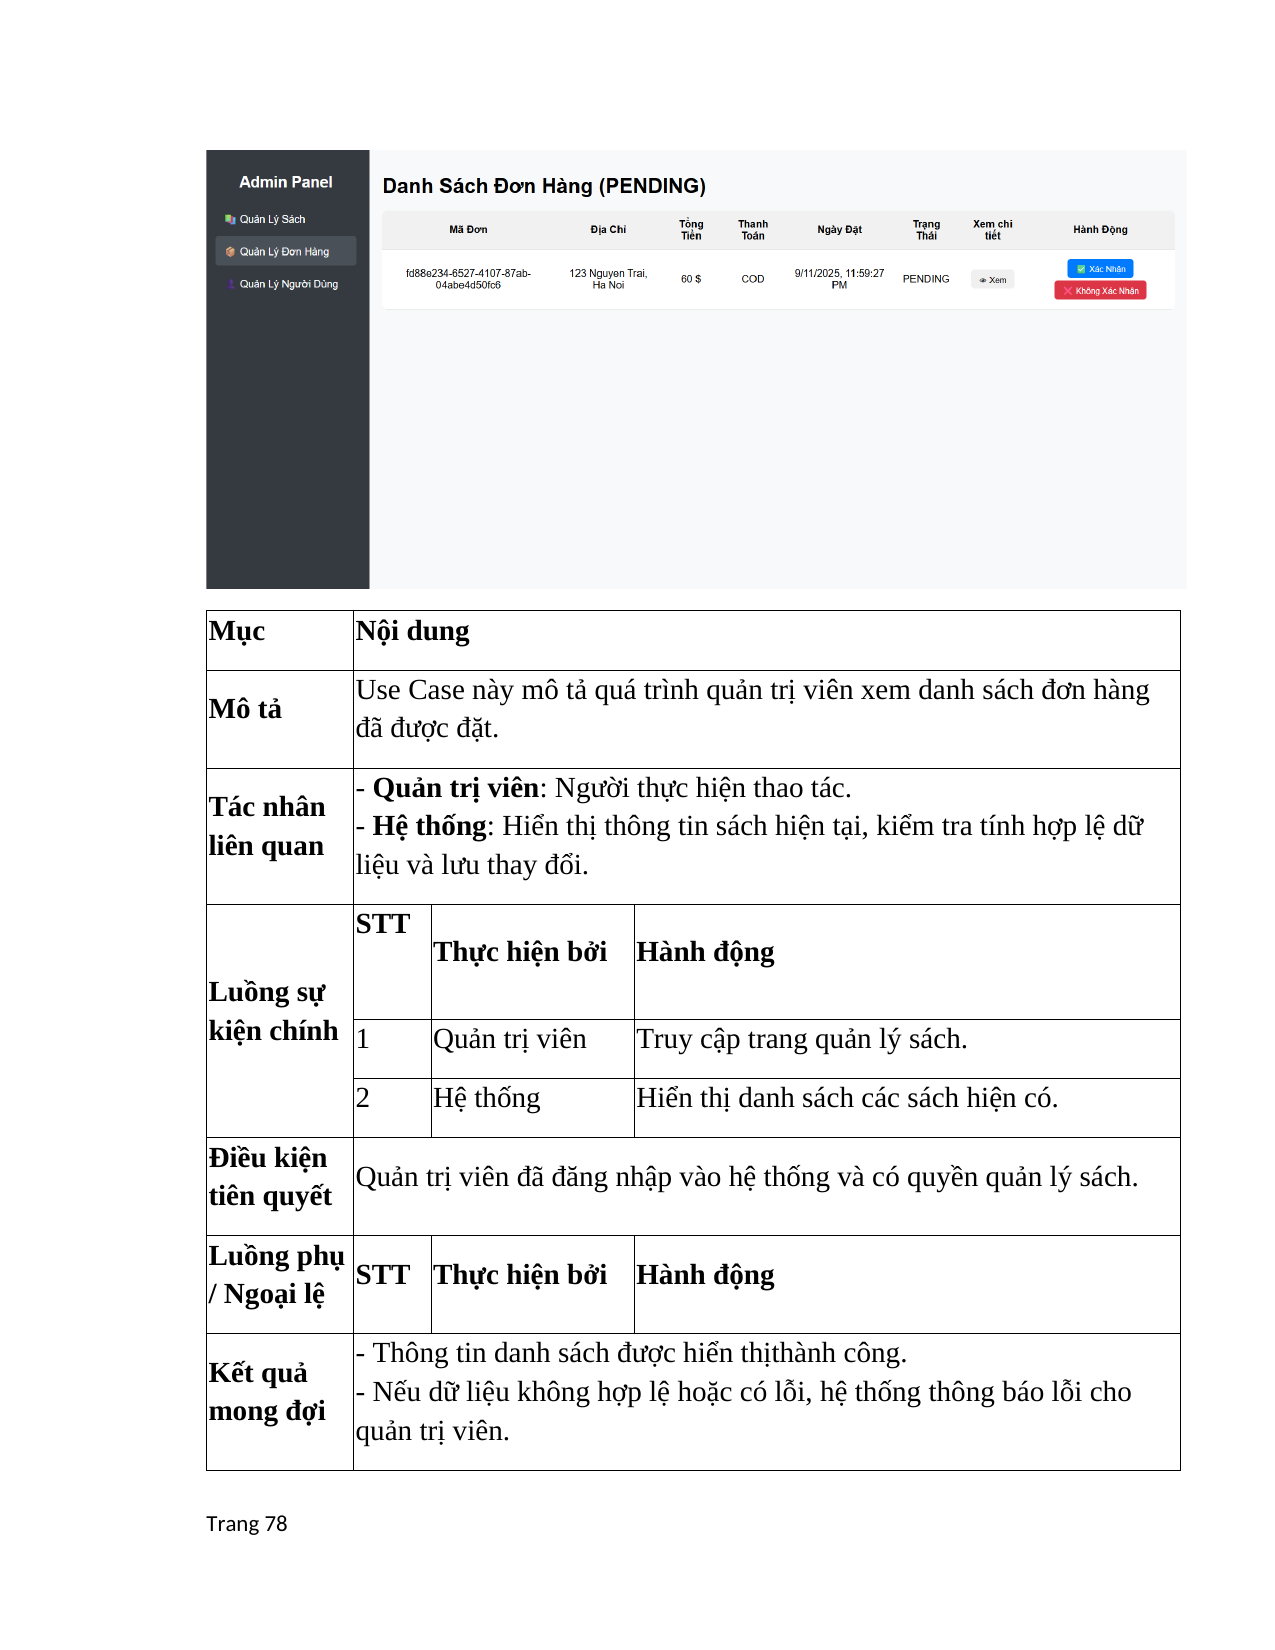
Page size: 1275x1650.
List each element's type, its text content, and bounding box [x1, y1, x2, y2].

table_cell 2 [354, 1079, 431, 1137]
table_cell Thực hiện bởi [432, 1236, 634, 1333]
table_cell Kết quả mong đợi [207, 1334, 353, 1469]
table_cell Use Case này mô tả quá trình quản trị viên xem danh sách đơn hàng đã được đặt. [354, 671, 1180, 767]
table_cell Thực hiện bởi [432, 905, 634, 1018]
table_cell Hành động [635, 905, 1180, 1018]
table_cell Quản trị viên đã đăng nhập vào hệ thống và có quyền quản lý sách. [354, 1138, 1180, 1235]
table_cell Hệ thống [432, 1079, 634, 1137]
table_cell Luồng sự kiện chính [207, 905, 353, 1137]
table_cell - Quản trị viên: Người thực hiện thao tác. - Hệ thống: Hiển thị thông tin sách hiện tại, kiểm tra tính hợp lệ dữ liệu và lưu thay đổi. [354, 769, 1180, 904]
table_cell STT [354, 905, 431, 1018]
table_cell STT [354, 1236, 431, 1333]
table_cell Điều kiện tiên quyết [207, 1138, 353, 1235]
table_cell Quản trị viên [432, 1020, 634, 1078]
table_cell Hành động [635, 1236, 1180, 1333]
table_cell 1 [354, 1020, 431, 1078]
table_cell Mô tả [207, 671, 353, 767]
table_cell Truy cập trang quản lý sách. [635, 1020, 1180, 1078]
table_cell - Thông tin danh sách được hiển thịthành công. - Nếu dữ liệu không hợp lệ hoặc có lỗi, hệ thống thông báo lỗi cho quản trị viên. [354, 1334, 1180, 1469]
table_cell Hiển thị danh sách các sách hiện có. [635, 1079, 1180, 1137]
table_header Nội dung [354, 611, 1180, 669]
picture [206, 150, 1187, 589]
table_cell Tác nhân liên quan [207, 769, 353, 904]
table_cell Luồng phụ / Ngoại lệ [207, 1236, 353, 1333]
table_header Mục [207, 611, 353, 669]
